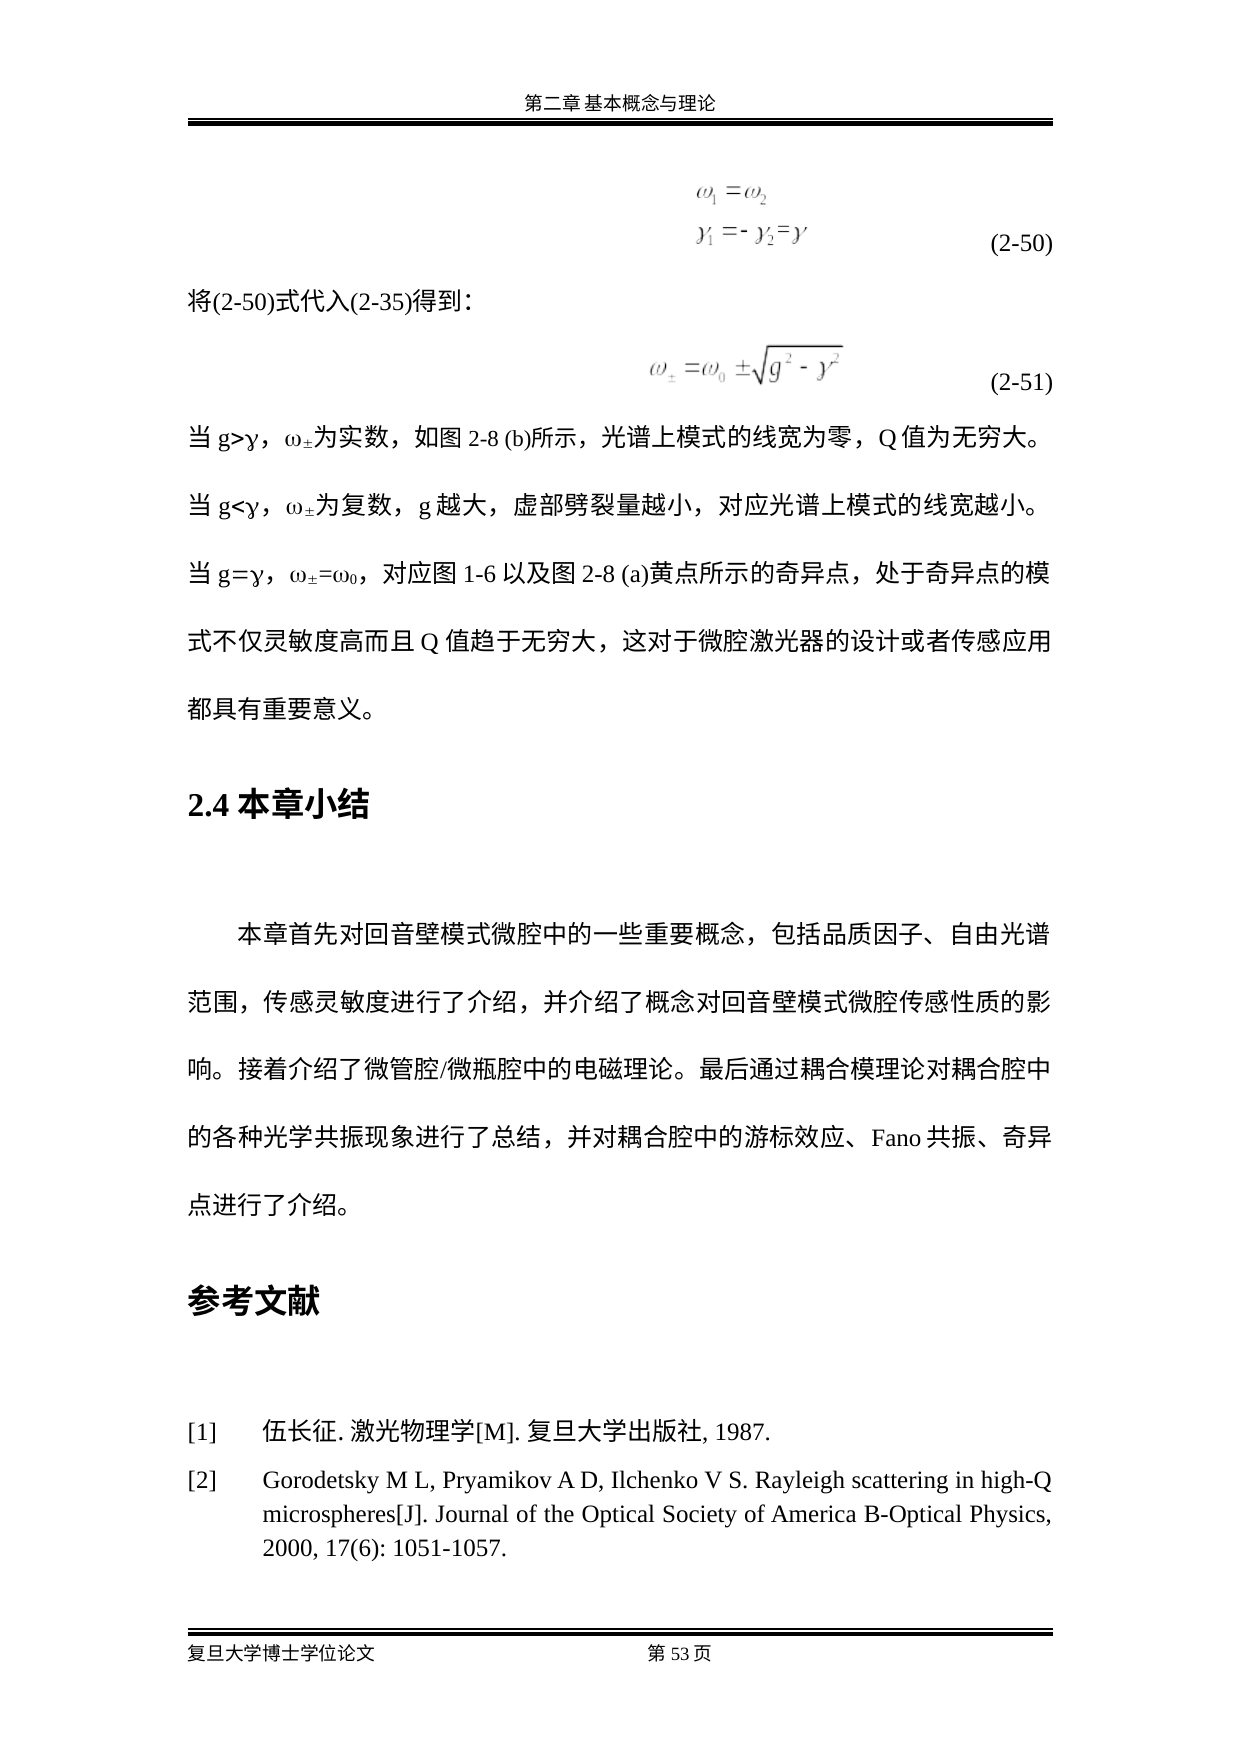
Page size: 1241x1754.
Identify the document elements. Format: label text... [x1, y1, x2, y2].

text 将(2-50)式代入(2-35)得到： [187, 266, 1053, 334]
text 当g，为实数，如图 2-8 (b)所示，光谱上模式的线宽为零，Q值为无穷大。当g，为复数，g越大，虚部劈裂量越小，对应光谱上模式的线宽越小。当g=，=0，对应图1-6以及图2-8 (a)黄点所示的奇异点，处于奇异点的模式不仅灵敏度高而且Q 值趋于无穷大，这对于微腔激光器的设计或者传感应用都具有重要意义。 [187, 402, 1053, 741]
text [2] Gorodetsky M L, Pryamikov A D, Ilchenko V S. Rayleigh scattering in high-Q microspheres[J]. Journal of the Optical Society of America B-Optical Physics, 2000, 17(6): 1051-1057. [187, 1463, 1053, 1565]
text [1] 伍长征. 激光物理学[M]. 复旦大学出版社, 1987. [187, 1395, 1053, 1463]
text 本章首先对回音壁模式微腔中的一些重要概念，包括品质因子、自由光谱范围，传感灵敏度进行了介绍，并介绍了概念对回音壁模式微腔传感性质的影响。接着介绍了微管腔/微瓶腔中的电磁理论。最后通过耦合模理论对耦合腔中的各种光学共振现象进行了总结，并对耦合腔中的游标效应、Fano共振、奇异点进行了介绍。 [187, 898, 1053, 1238]
subtitle 2.4 本章小结 [187, 768, 1053, 836]
subtitle 参考文献 [187, 1265, 1053, 1333]
text (2-50) [187, 164, 1053, 266]
text (2-51) [187, 334, 1053, 402]
